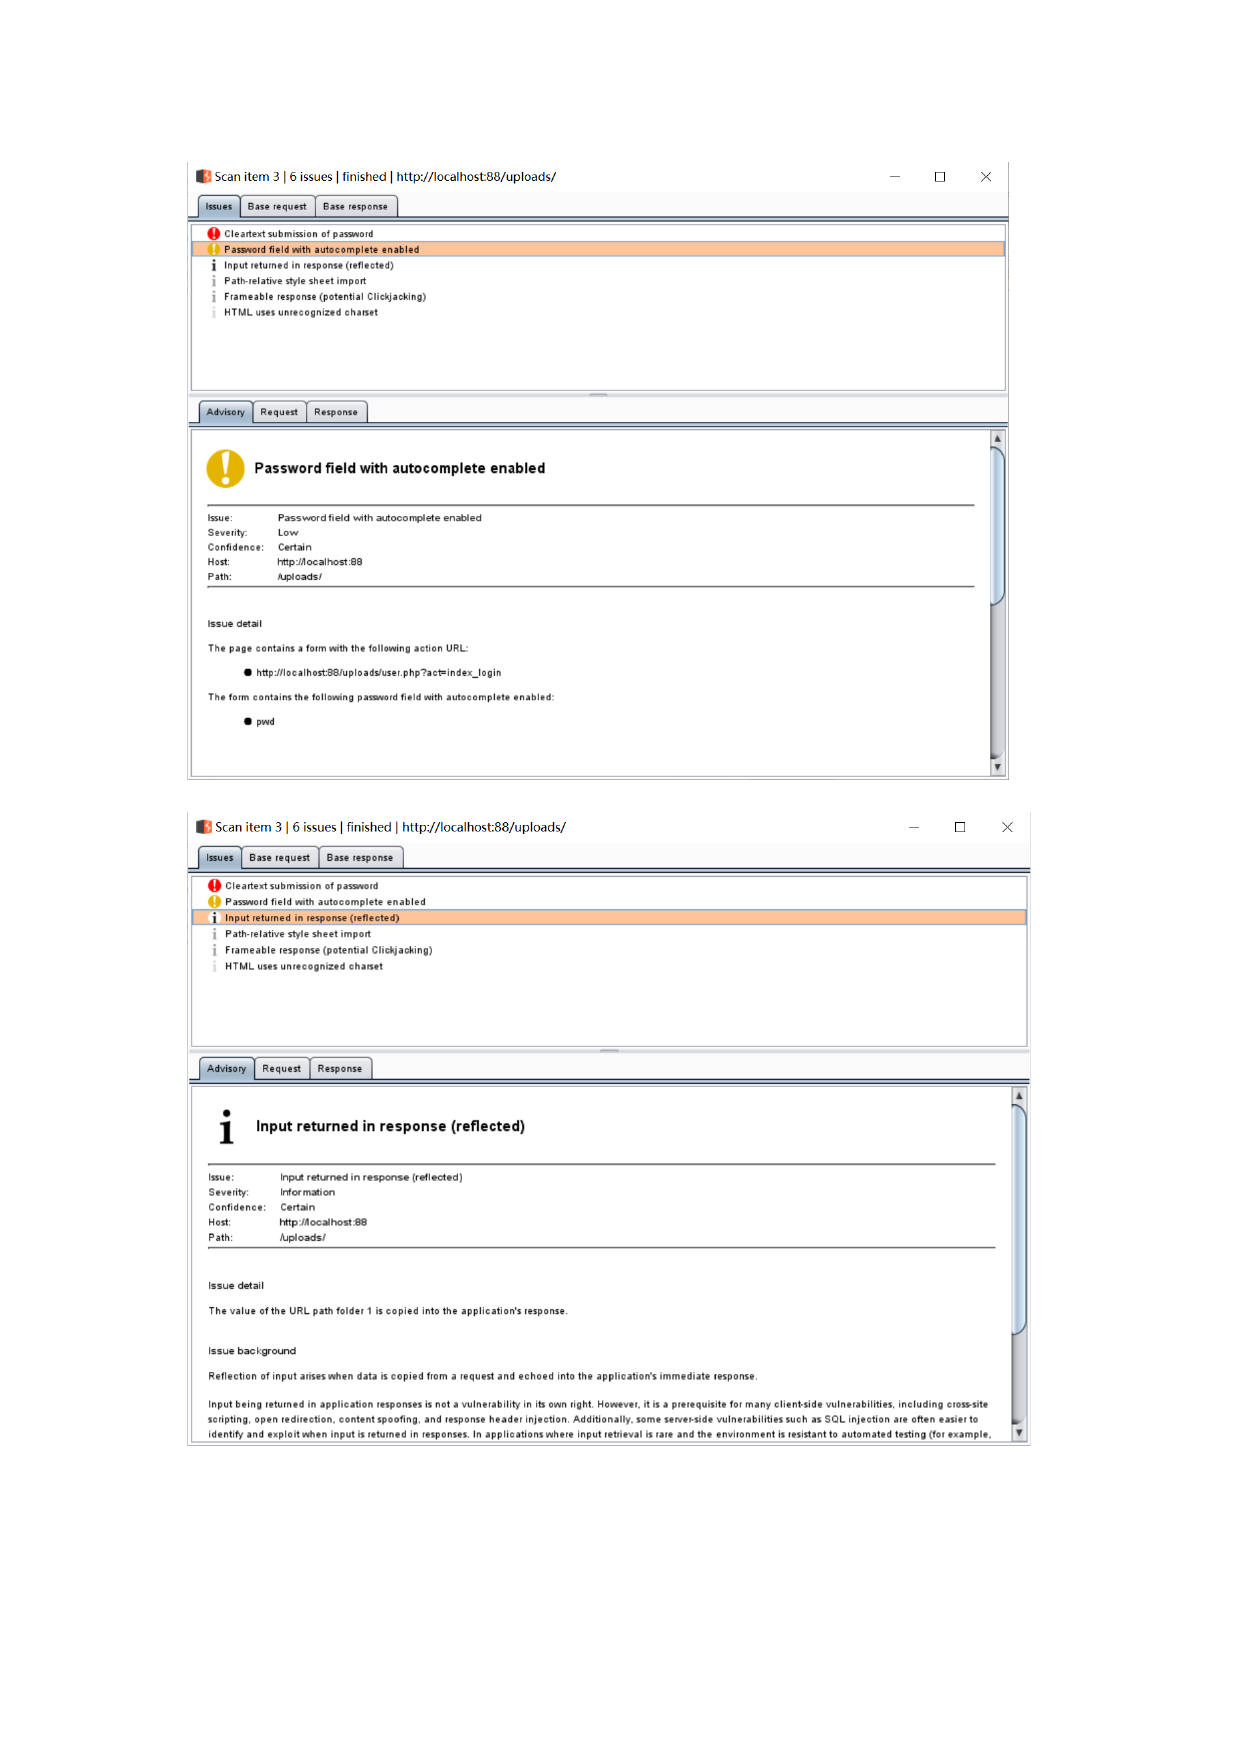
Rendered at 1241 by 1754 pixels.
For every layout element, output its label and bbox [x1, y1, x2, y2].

picture [187, 162, 1009, 780]
picture [187, 812, 1031, 1446]
